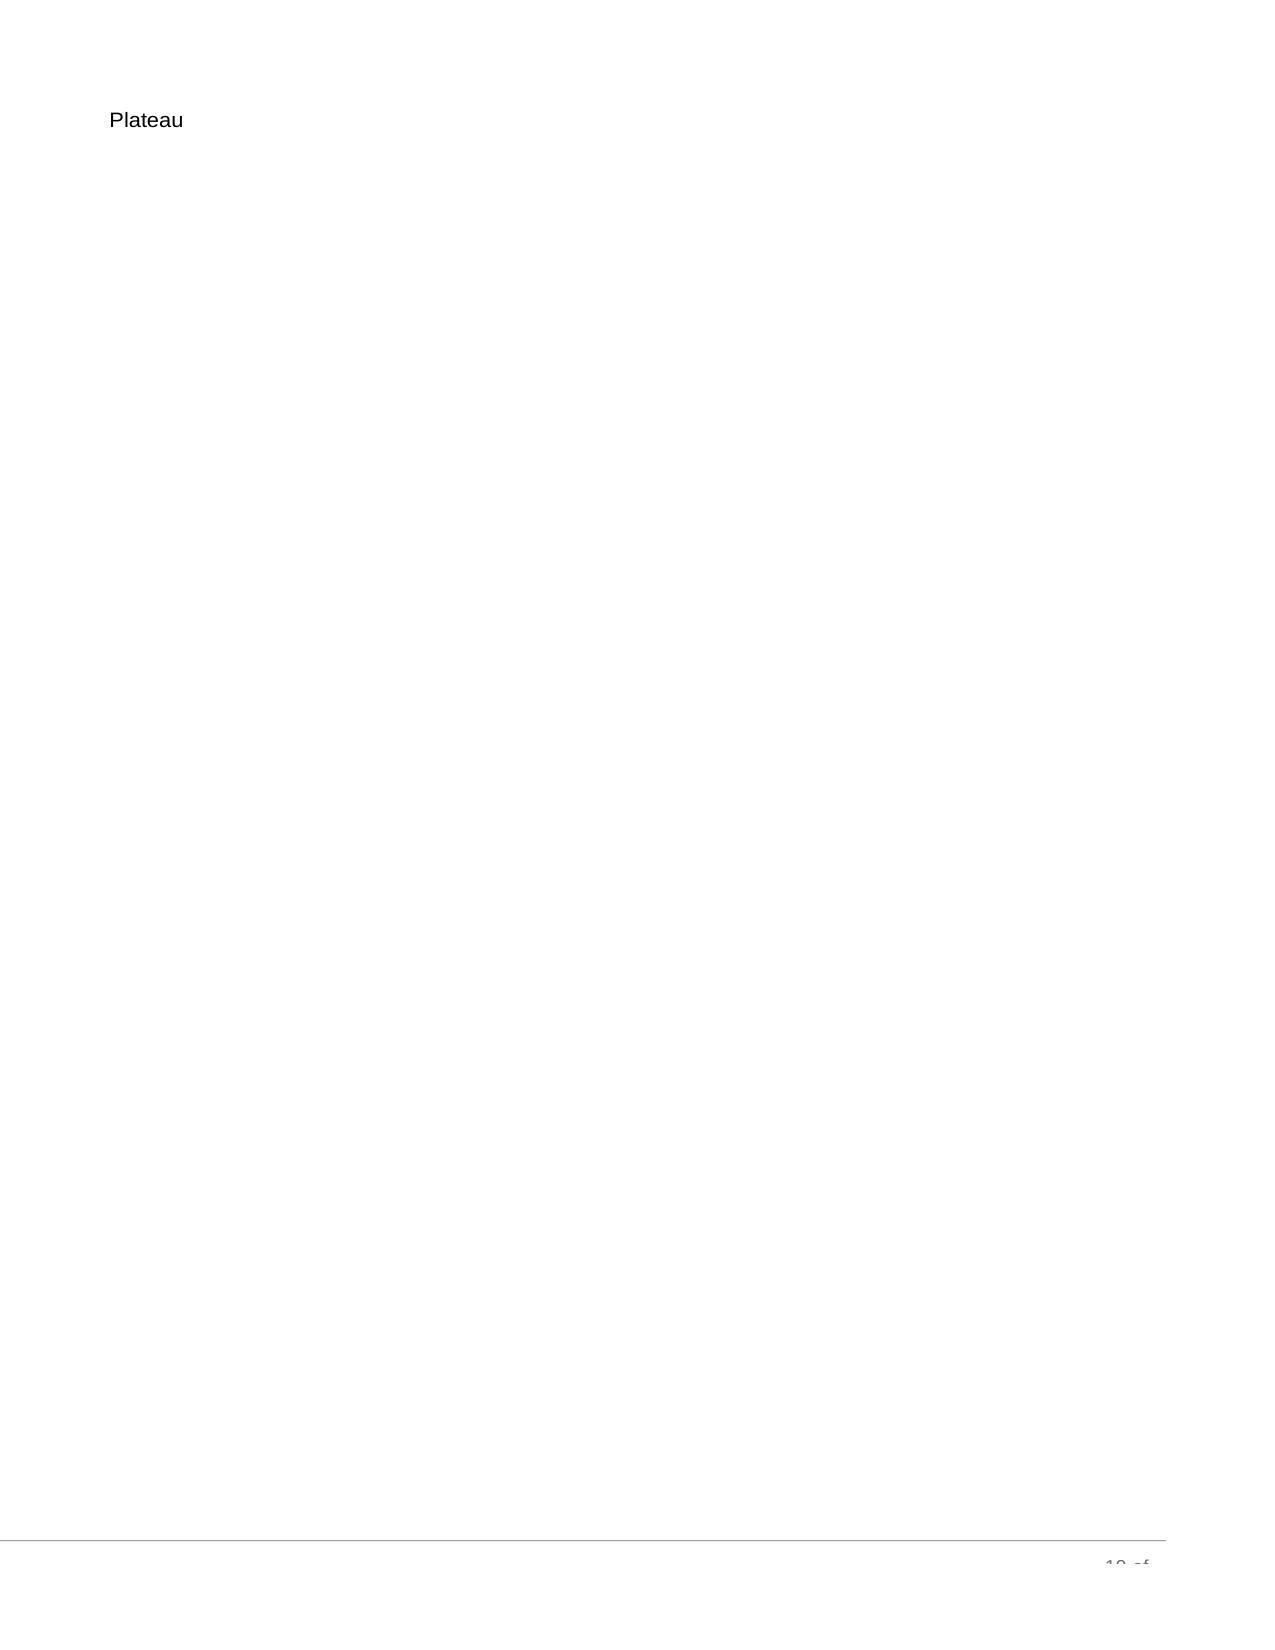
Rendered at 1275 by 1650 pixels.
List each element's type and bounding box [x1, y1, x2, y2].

text [108, 108, 1167, 132]
